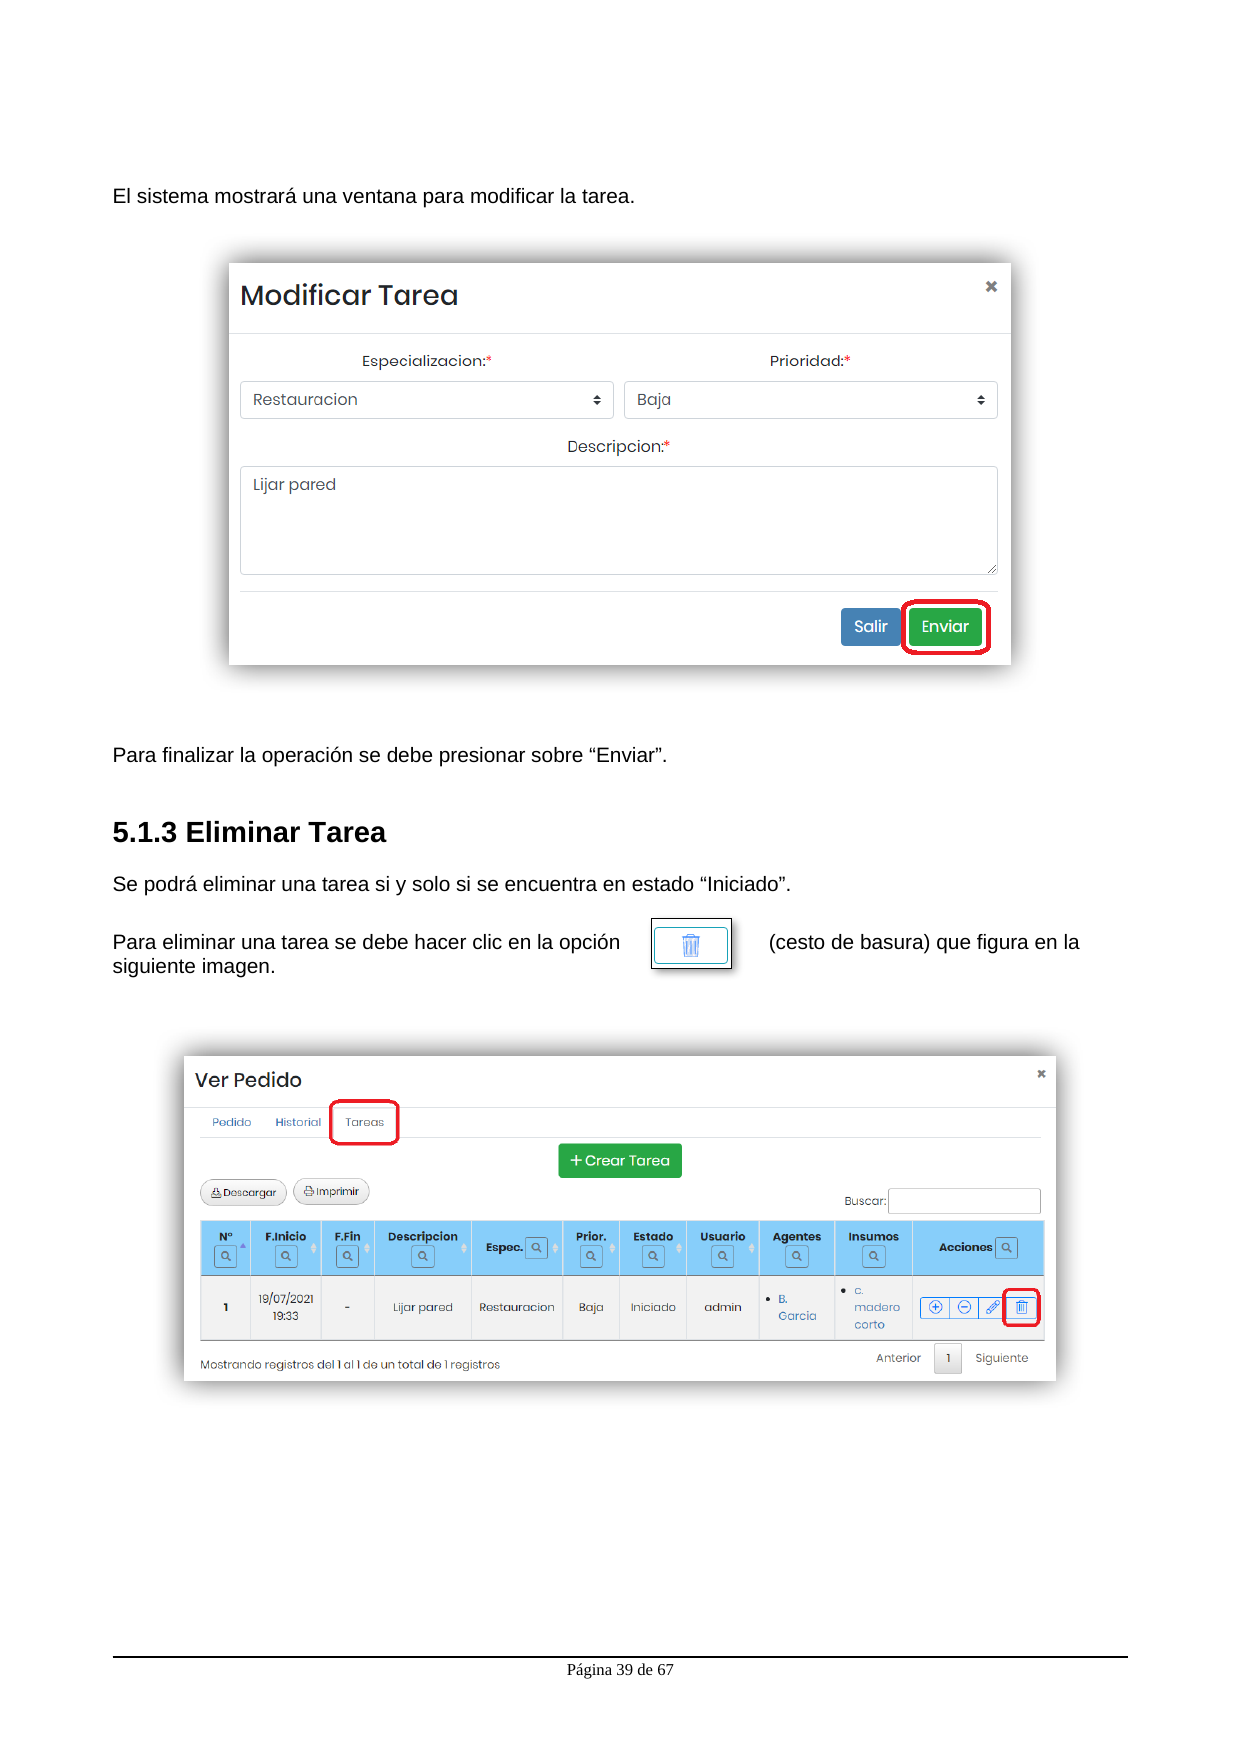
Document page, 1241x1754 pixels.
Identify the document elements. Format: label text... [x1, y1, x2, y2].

text 5.1.3 Eliminar Tarea [112, 815, 1128, 848]
picture [652, 919, 731, 968]
text Se podrá eliminar una tarea si y solo si se encuentra en estado “Iniciado”. [112, 872, 1128, 896]
text El sistema mostrará una ventana para modificar la tarea. [112, 184, 1128, 208]
picture [184, 1056, 1056, 1381]
text Para finalizar la operación se debe presionar sobre “Enviar”. [112, 743, 1128, 767]
text Para eliminar una tarea se debe hacer clic en la opción (cesto de basura) que figura en la siguiente imagen. [112, 930, 658, 978]
picture [229, 263, 1011, 665]
text Para eliminar una tarea se debe hacer clic en la opción (cesto de basura) que figura en la siguiente imagen. [733, 930, 1128, 978]
